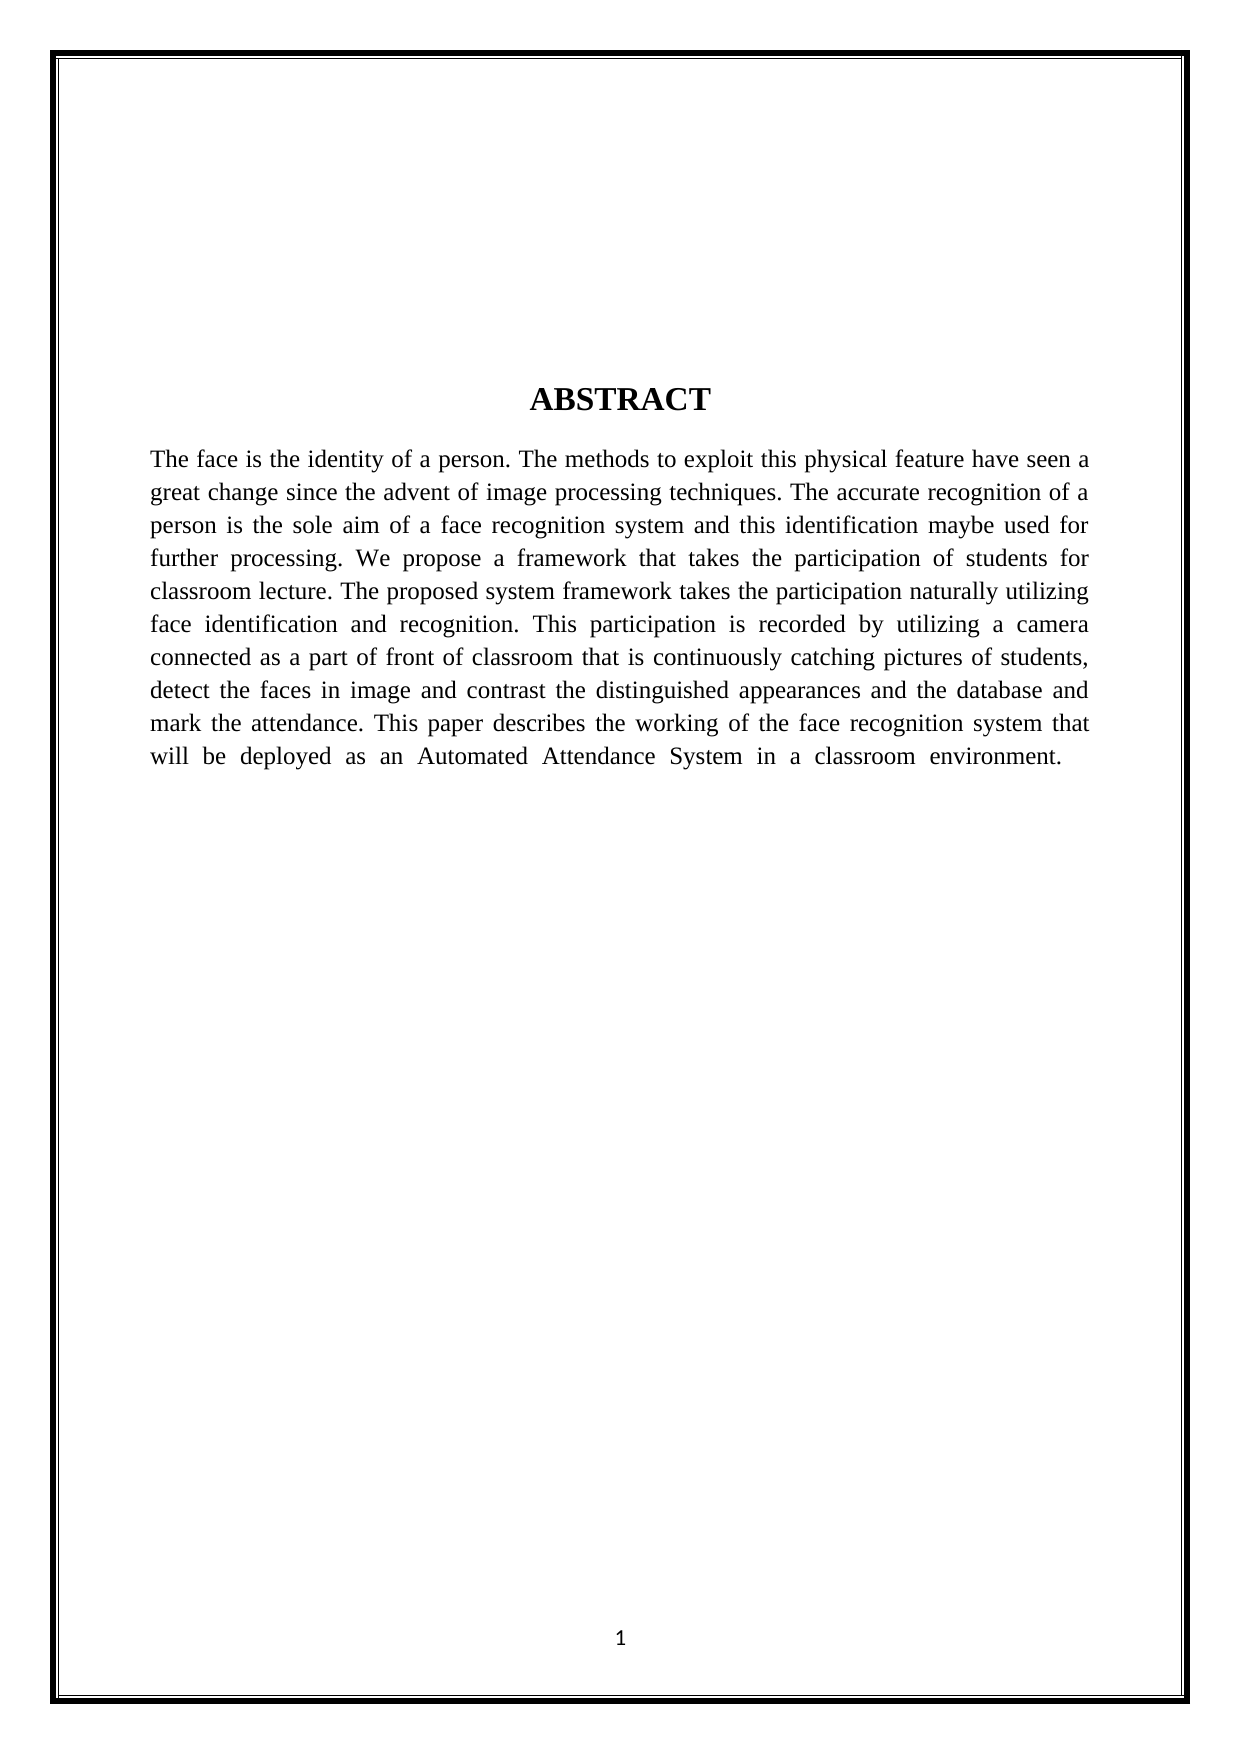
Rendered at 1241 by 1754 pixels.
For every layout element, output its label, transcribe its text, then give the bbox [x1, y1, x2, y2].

text The face is the identity of a person. The methods to exploit this physical feature have seen a great change since the advent of image processing techniques. The accurate recognition of a person is the sole aim of a face recognition system and this identification maybe used for further processing. We propose a framework that takes the participation of students for classroom lecture. The proposed system framework takes the participation naturally utilizing face identification and recognition. This participation is recorded by utilizing a camera connected as a part of front of classroom that is continuously catching pictures of students, detect the faces in image and contrast the distinguished appearances and the database and mark the attendance. This paper describes the working of the face recognition system that will be deployed as an Automated Attendance System in a classroom environment. [150, 444, 1090, 890]
text ABSTRACT [150, 379, 1090, 417]
